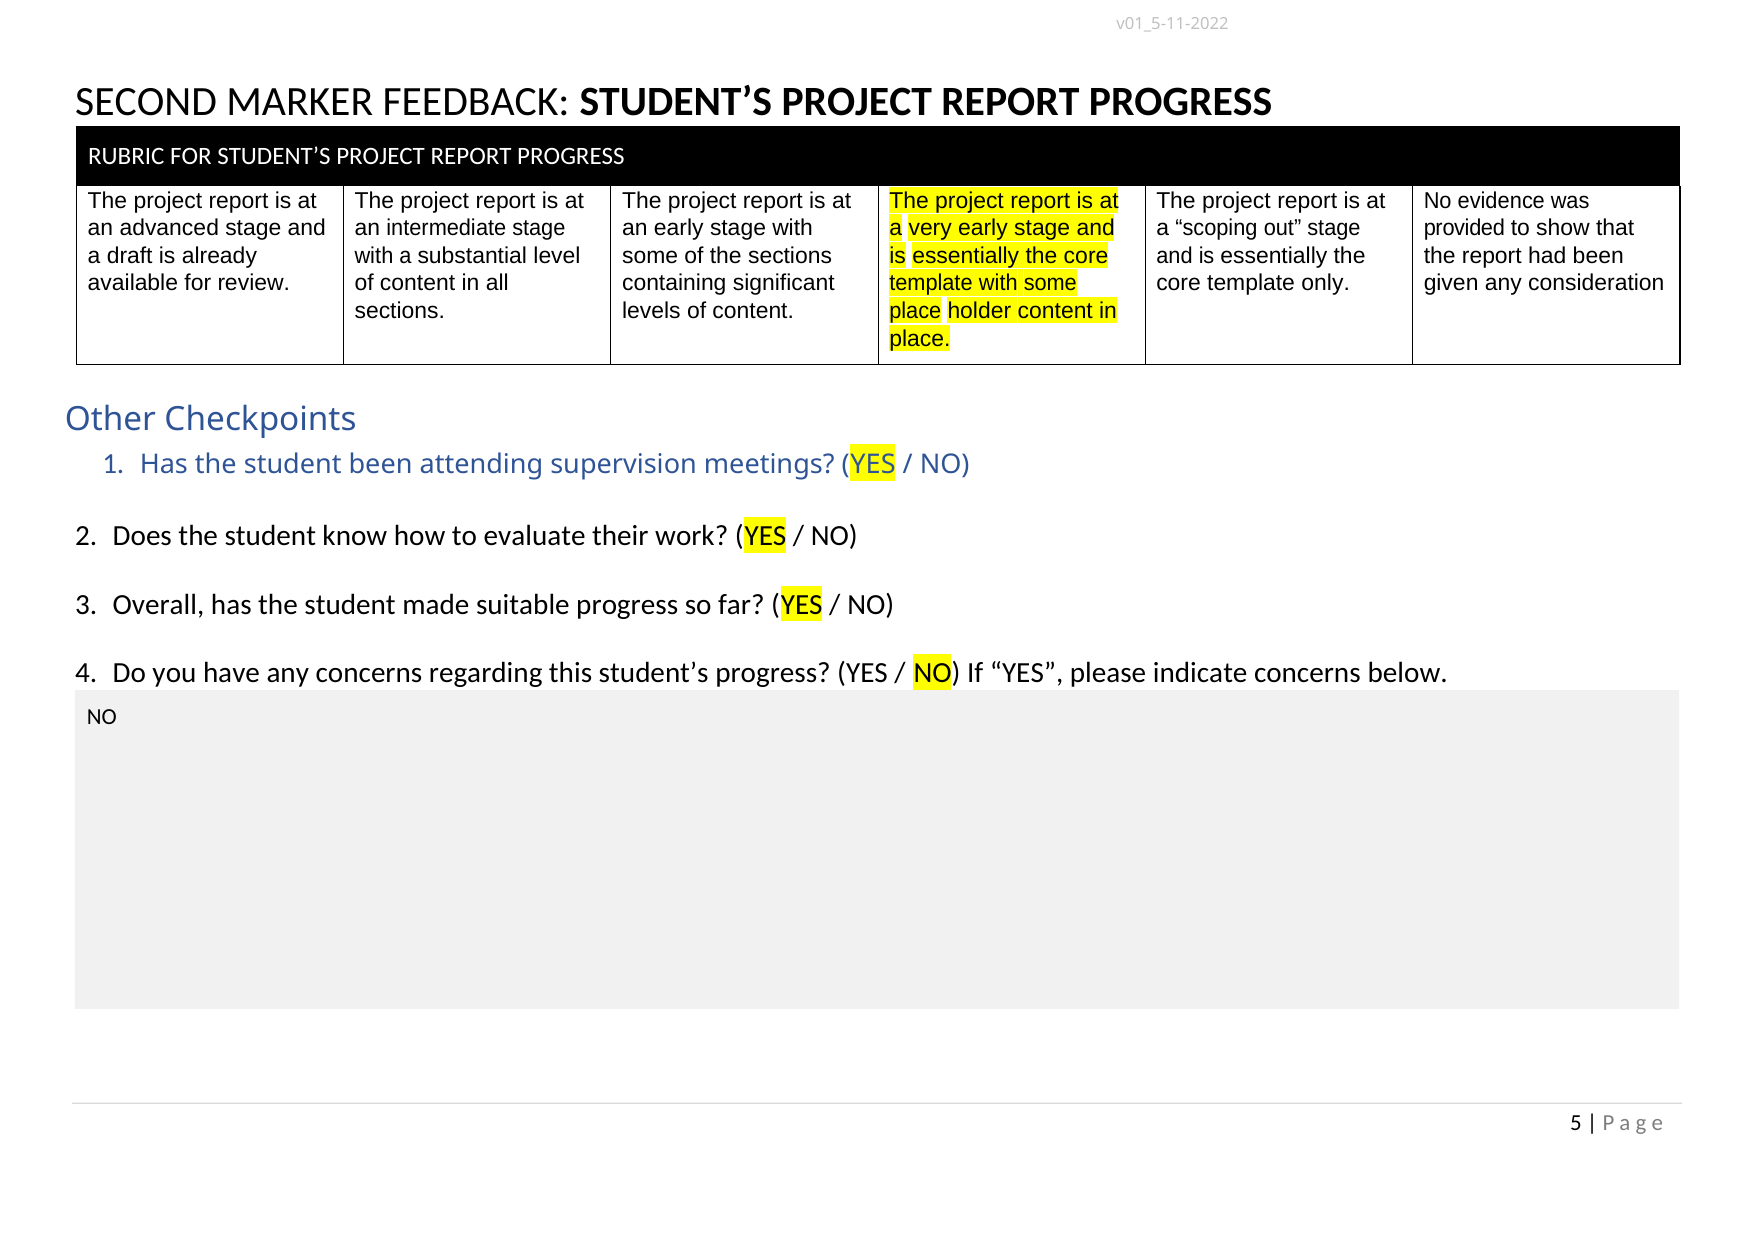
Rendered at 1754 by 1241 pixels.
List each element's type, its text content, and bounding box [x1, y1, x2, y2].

list Do you have any concerns regarding this student’s progress? (YES / NO) If “YES”, please indicate concerns below. [75, 654, 913, 690]
subtitle Other Checkpoints [64, 395, 1691, 441]
table_cell No evidence was provided to show that the report had been given any consideration [1413, 186, 1679, 363]
table_header RUBRIC FOR STUDENT’S PROJECT REPORT PROGRESS [76, 126, 1680, 186]
table_cell The project report is at an early stage with some of the sections containing significant levels of content. [611, 186, 878, 363]
table_cell The project report is at a “scoping out” stage and is essentially the core template only. [1146, 186, 1412, 363]
text SECOND MARKER FEEDBACK: STUDENT’S PROJECT REPORT PROGRESS [75, 75, 1691, 125]
table_cell The project report is at a very early stage and is essentially the core template with some place holder content in place. [879, 186, 1145, 363]
list Overall, has the student made suitable progress so far? (YES / NO) [75, 586, 781, 621]
list Do you have any concerns regarding this student’s progress? (YES / NO) If “YES”, please indicate concerns below. [951, 654, 1691, 690]
list Does the student know how to evaluate their work? (YES / NO) [786, 517, 1691, 553]
list Does the student know how to evaluate their work? (YES / NO) [75, 517, 744, 553]
subtitle Has the student been attending supervision meetings? (YES / NO) [895, 444, 1691, 481]
table_cell The project report is at an advanced stage and a draft is already available for review. [77, 186, 343, 363]
table_cell The project report is at an intermediate stage with a substantial level of content in all sections. [344, 186, 610, 363]
list Overall, has the student made suitable progress so far? (YES / NO) [822, 586, 1691, 621]
subtitle Has the student been attending supervision meetings? (YES / NO) [102, 444, 850, 481]
